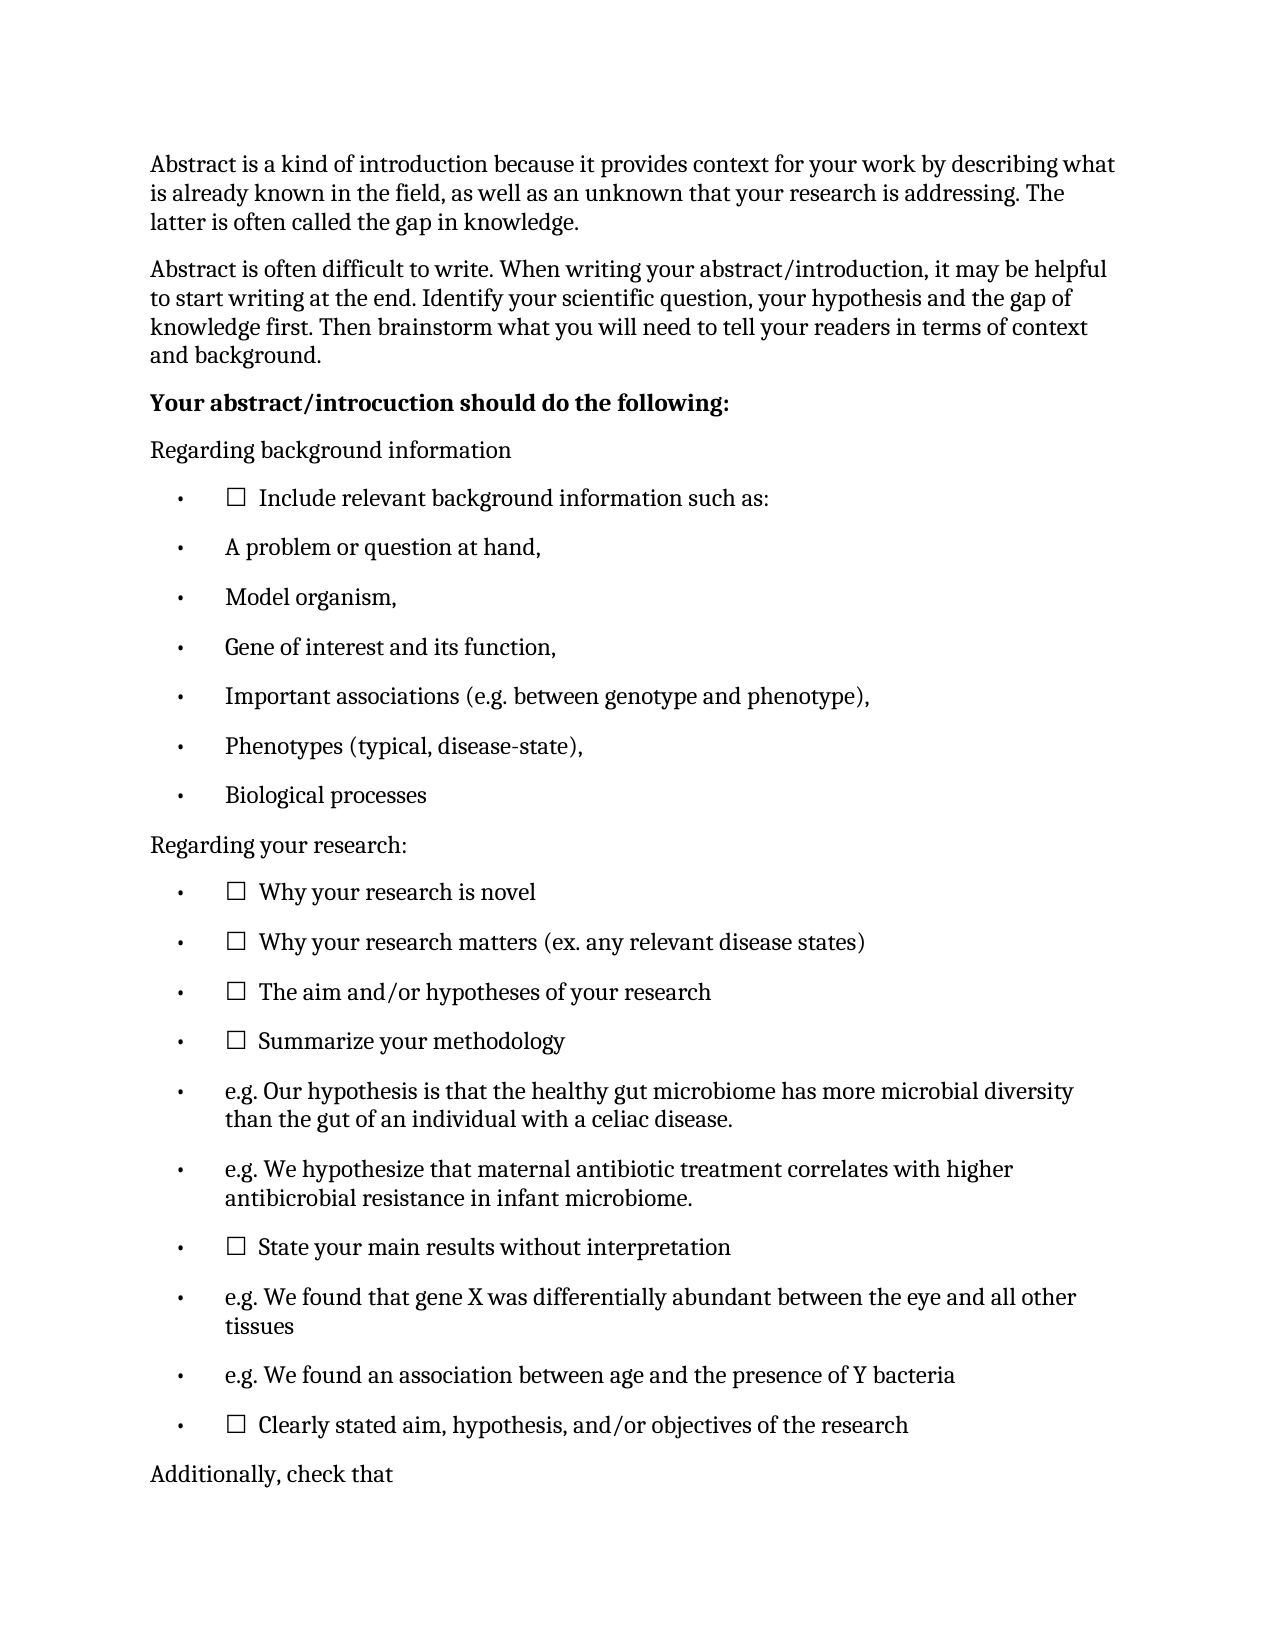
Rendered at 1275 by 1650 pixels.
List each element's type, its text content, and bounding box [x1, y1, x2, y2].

list ☐ Why your research is novel [175, 878, 1125, 907]
list ☐ Summarize your methodology [175, 1027, 1125, 1056]
text Additionally, check that [150, 1460, 1125, 1489]
list ☐ Clearly stated aim, hypothesis, and/or objectives of the research [175, 1411, 1125, 1439]
list Important associations (e.g. between genotype and phenotype), [175, 682, 1125, 711]
list A problem or question at hand, [175, 533, 1125, 562]
list ☐ State your main results without interpretation [175, 1233, 1125, 1262]
list e.g. We found that gene X was differentially abundant between the eye and all other tissues [175, 1283, 1125, 1340]
list ☐ Why your research matters (ex. any relevant disease states) [175, 928, 1125, 957]
text Abstract is often difficult to write. When writing your abstract/introduction, it may be helpful to start writing at the end. Identify your scientific question, your hypothesis and the gap of knowledge first. Then brainstorm what you will need to tell your readers in terms of context and background. [150, 255, 1125, 370]
list e.g. We found an association between age and the presence of Y bacteria [175, 1361, 1125, 1390]
text Your abstract/introcuction should do the following: [150, 389, 1125, 417]
text Abstract is a kind of introduction because it provides context for your work by describing what is already known in the field, as well as an unknown that your research is addressing. The latter is often called the gap in knowledge. [150, 150, 1125, 236]
list Gene of interest and its function, [175, 632, 1125, 661]
list Phenotypes (typical, disease-state), [175, 732, 1125, 760]
list Biological processes [175, 781, 1125, 810]
list e.g. We hypothesize that maternal antibiotic treatment correlates with higher antibicrobial resistance in infant microbiome. [175, 1155, 1125, 1212]
list e.g. Our hypothesis is that the healthy gut microbiome has more microbial diversity than the gut of an individual with a celiac disease. [175, 1077, 1125, 1134]
text Regarding background information [150, 436, 1125, 465]
list Model organism, [175, 583, 1125, 612]
list ☐ Include relevant background information such as: [175, 484, 1125, 512]
list ☐ The aim and/or hypotheses of your research [175, 977, 1125, 1006]
text Regarding your research: [150, 831, 1125, 859]
